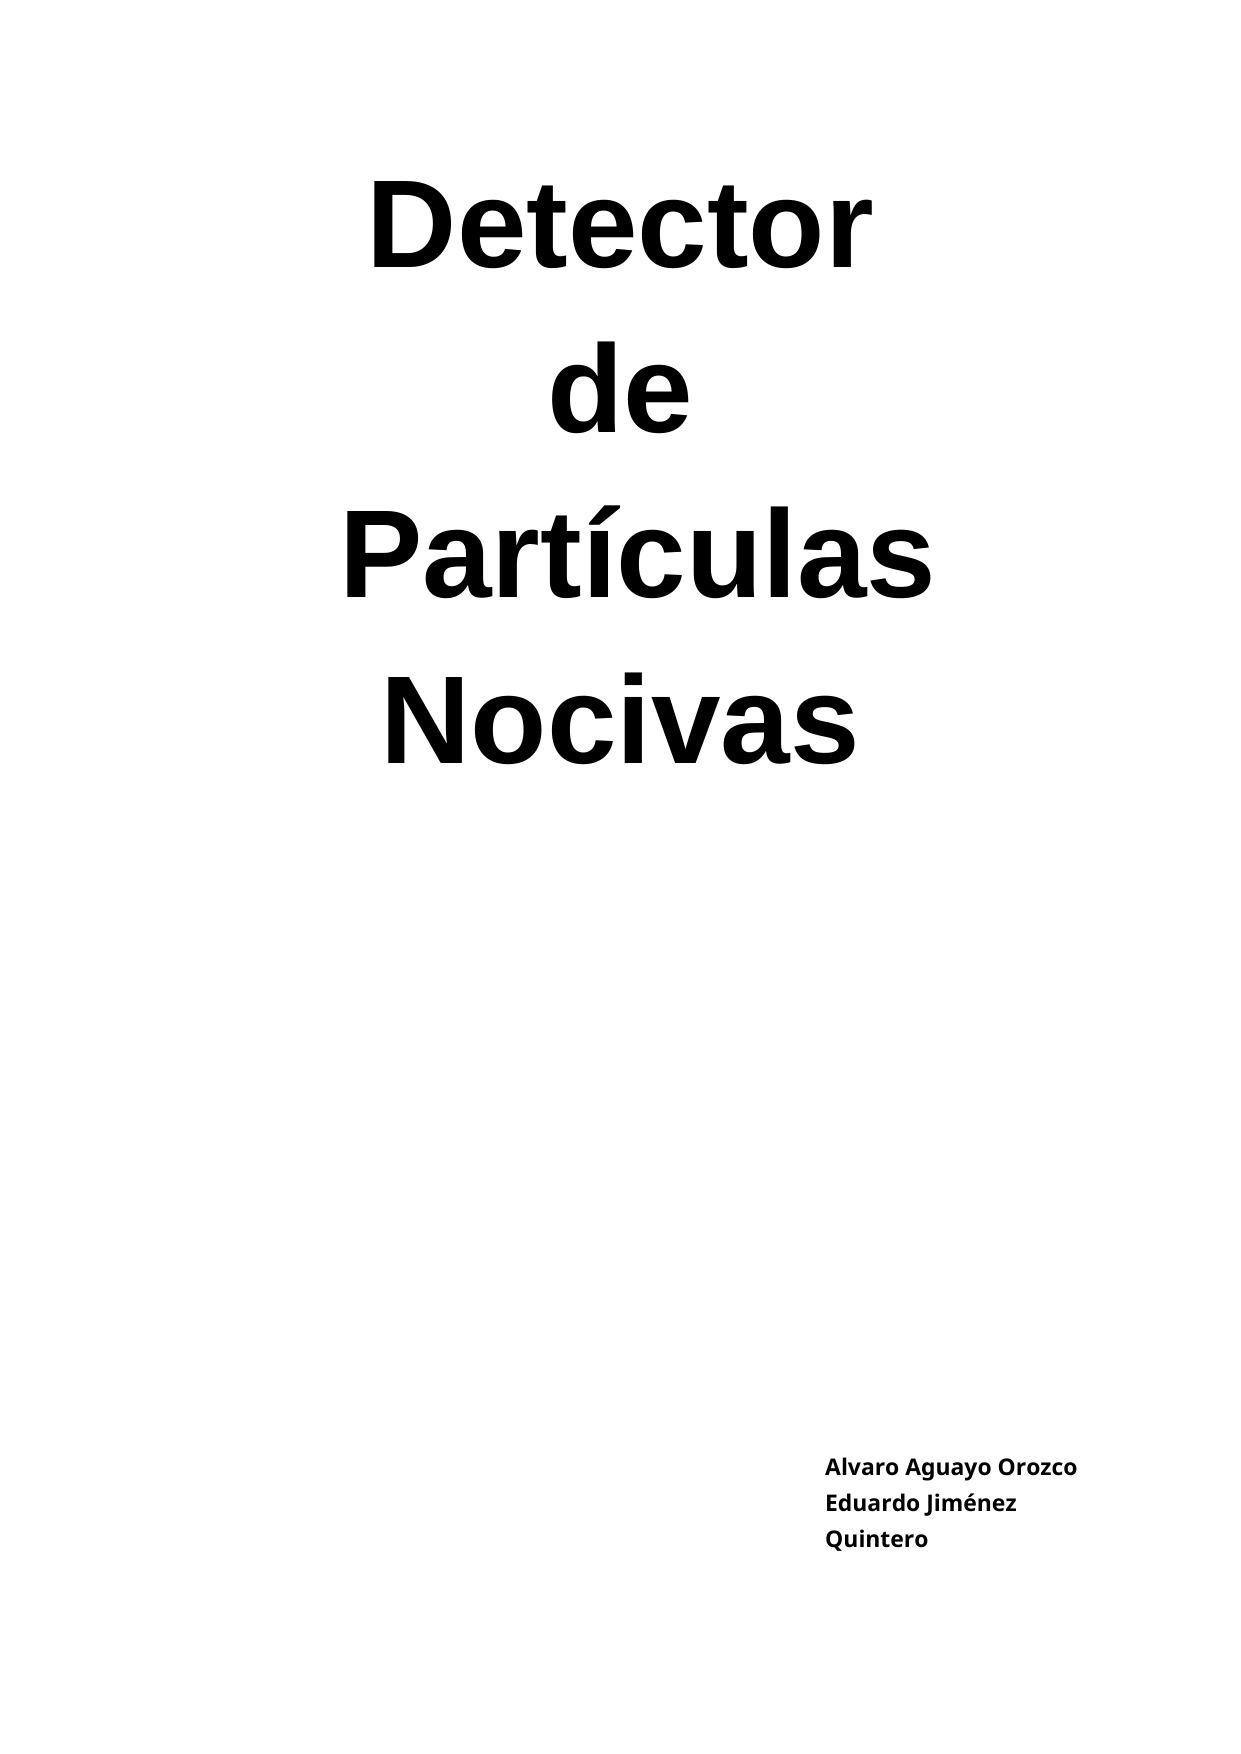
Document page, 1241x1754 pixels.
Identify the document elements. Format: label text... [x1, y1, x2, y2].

text Alvaro Aguayo Orozco [825, 1451, 1090, 1482]
text Partículas Nocivas [150, 481, 1090, 790]
text Detector [150, 150, 1090, 294]
text Eduardo Jiménez Quintero [825, 1487, 1090, 1554]
text de [150, 315, 1090, 459]
